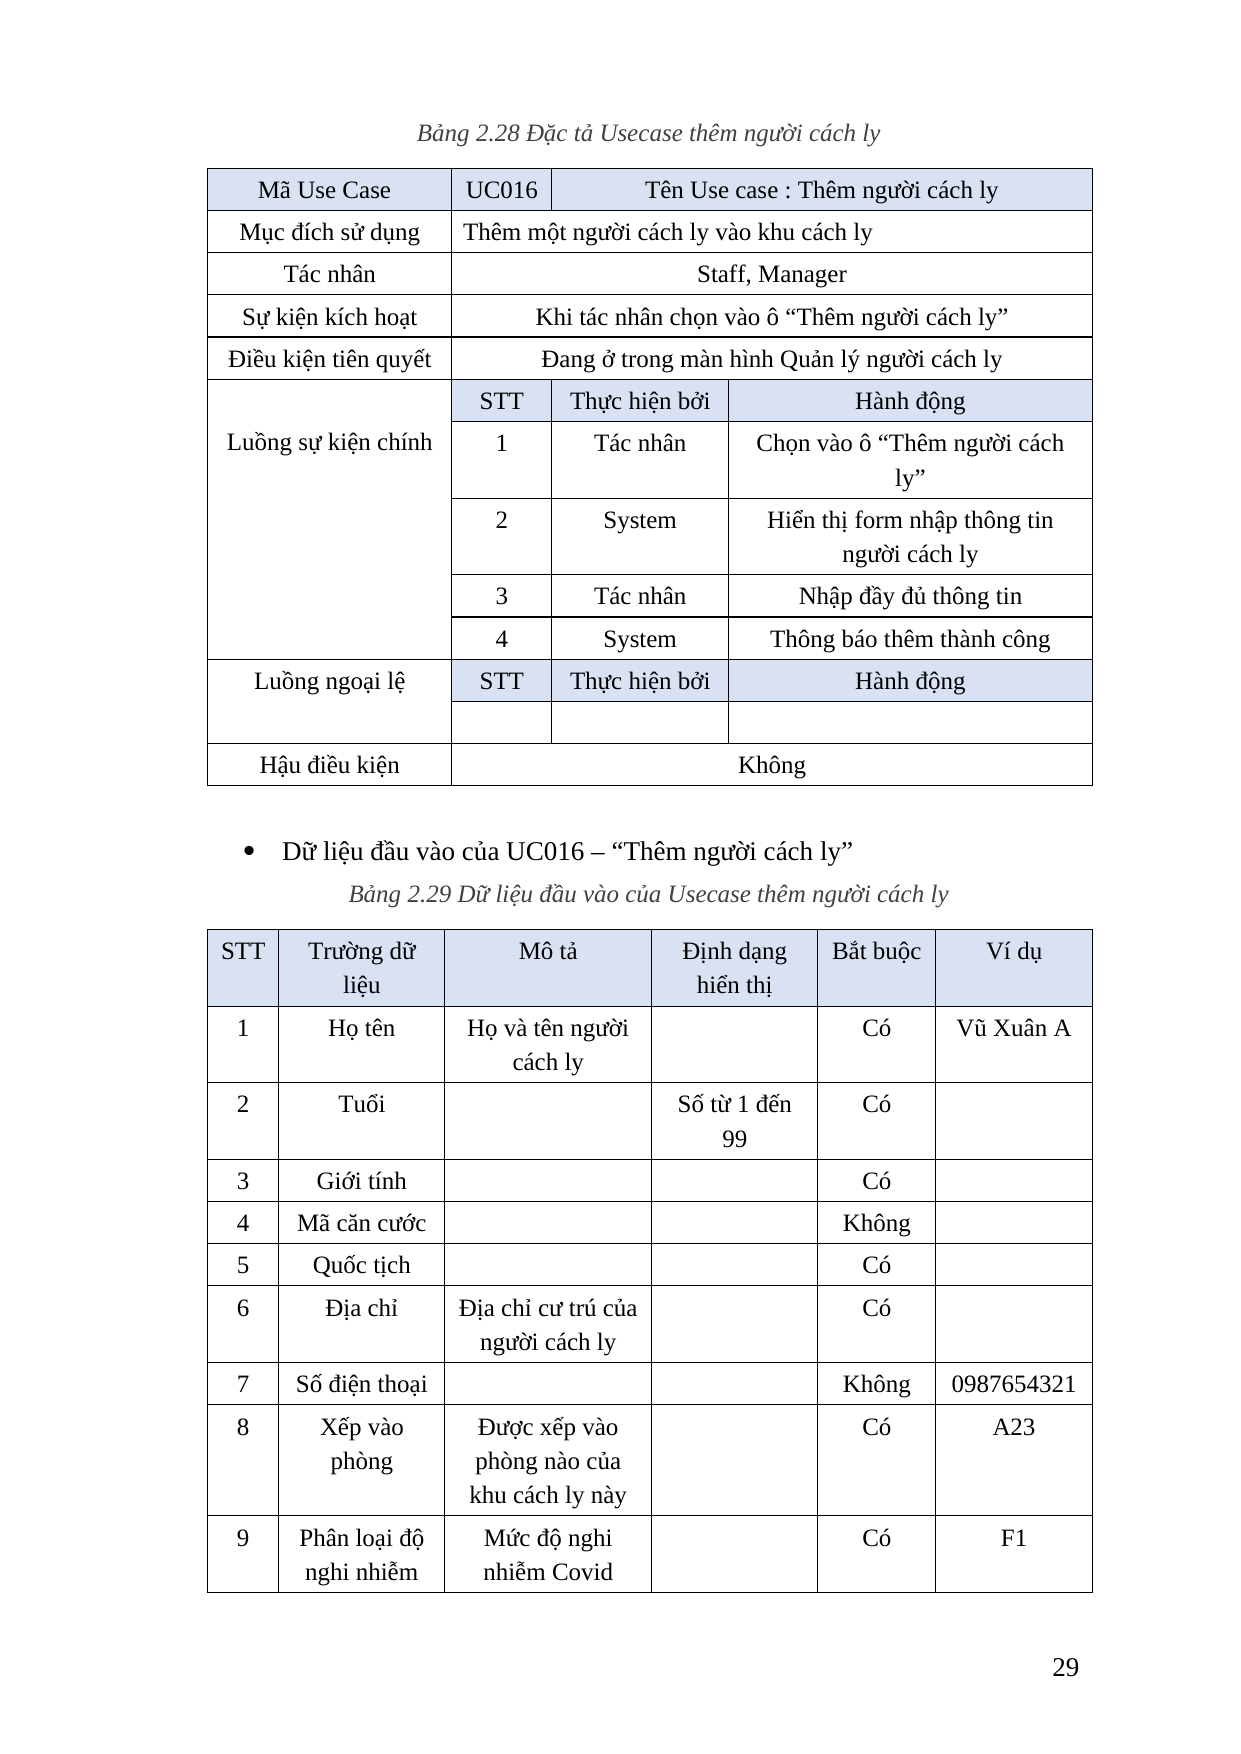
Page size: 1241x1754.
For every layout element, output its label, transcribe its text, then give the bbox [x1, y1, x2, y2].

table_cell [445, 1160, 651, 1201]
table_cell Có [818, 1244, 935, 1285]
table_cell Giới tính [279, 1160, 444, 1201]
table_cell [936, 1083, 1092, 1159]
table_cell Sự kiện kích hoạt [208, 295, 451, 336]
table_cell Tác nhân [552, 422, 728, 497]
table_cell Hậu điều kiện [208, 744, 451, 785]
table_cell [652, 1286, 817, 1362]
table_cell 4 [208, 1202, 278, 1243]
table_cell [652, 1405, 817, 1515]
table_cell Chọn vào ô “Thêm người cách ly” [729, 422, 1092, 497]
table_cell Họ và tên người cách ly [445, 1007, 651, 1082]
table_cell System [552, 618, 728, 658]
table_cell Thêm một người cách ly vào khu cách ly [452, 211, 1092, 252]
table_cell Có [818, 1286, 935, 1362]
table_cell Không [452, 744, 1092, 785]
table_cell [729, 702, 1092, 742]
table_cell Có [818, 1007, 935, 1082]
table_cell Quốc tịch [279, 1244, 444, 1285]
table_header Trường dữ liệu [279, 930, 444, 1006]
table_cell 3 [208, 1160, 278, 1201]
table_cell Tác nhân [552, 575, 728, 616]
table_cell Vũ Xuân A [936, 1007, 1092, 1082]
table_cell Thông báo thêm thành công [729, 618, 1092, 658]
table_cell System [552, 499, 728, 574]
table_cell Địa chỉ [279, 1286, 444, 1362]
table_cell [936, 1244, 1092, 1285]
table_cell Hành động [729, 380, 1092, 421]
table_cell 5 [208, 1244, 278, 1285]
table_cell 2 [208, 1083, 278, 1159]
table_cell [445, 1202, 651, 1243]
table_cell Số điện thoại [279, 1363, 444, 1404]
table_cell [936, 1202, 1092, 1243]
table_cell 0987654321 [936, 1363, 1092, 1404]
table_header Mô tả [445, 930, 651, 1006]
table_cell [652, 1516, 817, 1592]
table_cell 6 [208, 1286, 278, 1362]
table_cell Thực hiện bởi [552, 660, 728, 701]
table_header STT [208, 930, 278, 1006]
table_cell STT [452, 660, 551, 701]
table_cell Có [818, 1405, 935, 1515]
table_cell Mức độ nghi nhiễm Covid [445, 1516, 651, 1592]
table_cell Nhập đầy đủ thông tin [729, 575, 1092, 616]
table_cell Điều kiện tiên quyết [208, 338, 451, 379]
table_cell Tác nhân [208, 253, 451, 294]
table_cell Tuổi [279, 1083, 444, 1159]
table_cell [452, 702, 551, 742]
table_header Mã Use Case [208, 169, 451, 210]
table_cell Đang ở trong màn hình Quản lý người cách ly [452, 338, 1092, 379]
table_cell Có [818, 1516, 935, 1592]
table_cell 3 [452, 575, 551, 616]
table_cell [652, 1160, 817, 1201]
table_cell [652, 1007, 817, 1082]
table_header UC016 [452, 169, 551, 210]
table_cell Số từ 1 đến 99 [652, 1083, 817, 1159]
table_cell [445, 1244, 651, 1285]
table_cell [936, 1286, 1092, 1362]
table_cell 4 [452, 618, 551, 658]
table_cell [445, 1363, 651, 1404]
table_header Tên Use case : Thêm người cách ly [552, 169, 1092, 210]
table_cell A23 [936, 1405, 1092, 1515]
table_cell [936, 1160, 1092, 1201]
table_cell Khi tác nhân chọn vào ô “Thêm người cách ly” [452, 295, 1092, 336]
table_cell Có [818, 1083, 935, 1159]
list Dữ liệu đầu vào của UC016 – “Thêm người cách ly” [244, 836, 1092, 867]
table_cell 1 [452, 422, 551, 497]
table_cell Staff, Manager [452, 253, 1092, 294]
table_cell Thực hiện bởi [552, 380, 728, 421]
table_cell 9 [208, 1516, 278, 1592]
table_cell Được xếp vào phòng nào của khu cách ly này [445, 1405, 651, 1515]
table_cell Xếp vào phòng [279, 1405, 444, 1515]
table_cell [652, 1202, 817, 1243]
table_cell Mã căn cước [279, 1202, 444, 1243]
table_cell Không [818, 1363, 935, 1404]
table_cell Hiển thị form nhập thông tin người cách ly [729, 499, 1092, 574]
table_cell Địa chỉ cư trú của người cách ly [445, 1286, 651, 1362]
table_cell 7 [208, 1363, 278, 1404]
table_cell Luồng ngoại lệ [208, 660, 451, 742]
table_header Bắt buộc [818, 930, 935, 1006]
table_cell 2 [452, 499, 551, 574]
table_cell Luồng sự kiện chính [208, 380, 451, 658]
table_header Định dạng hiển thị [652, 930, 817, 1006]
table_cell [652, 1363, 817, 1404]
table_cell Họ tên [279, 1007, 444, 1082]
table_cell [652, 1244, 817, 1285]
table_cell Có [818, 1160, 935, 1201]
table_cell [445, 1083, 651, 1159]
table_cell Hành động [729, 660, 1092, 701]
table_cell Phân loại độ nghi nhiễm [279, 1516, 444, 1592]
table_cell [552, 702, 728, 742]
table_cell 8 [208, 1405, 278, 1515]
table_cell Không [818, 1202, 935, 1243]
table_cell F1 [936, 1516, 1092, 1592]
table_header Ví dụ [936, 930, 1092, 1006]
table_cell Mục đích sử dụng [208, 211, 451, 252]
table_cell 1 [208, 1007, 278, 1082]
table_cell STT [452, 380, 551, 421]
